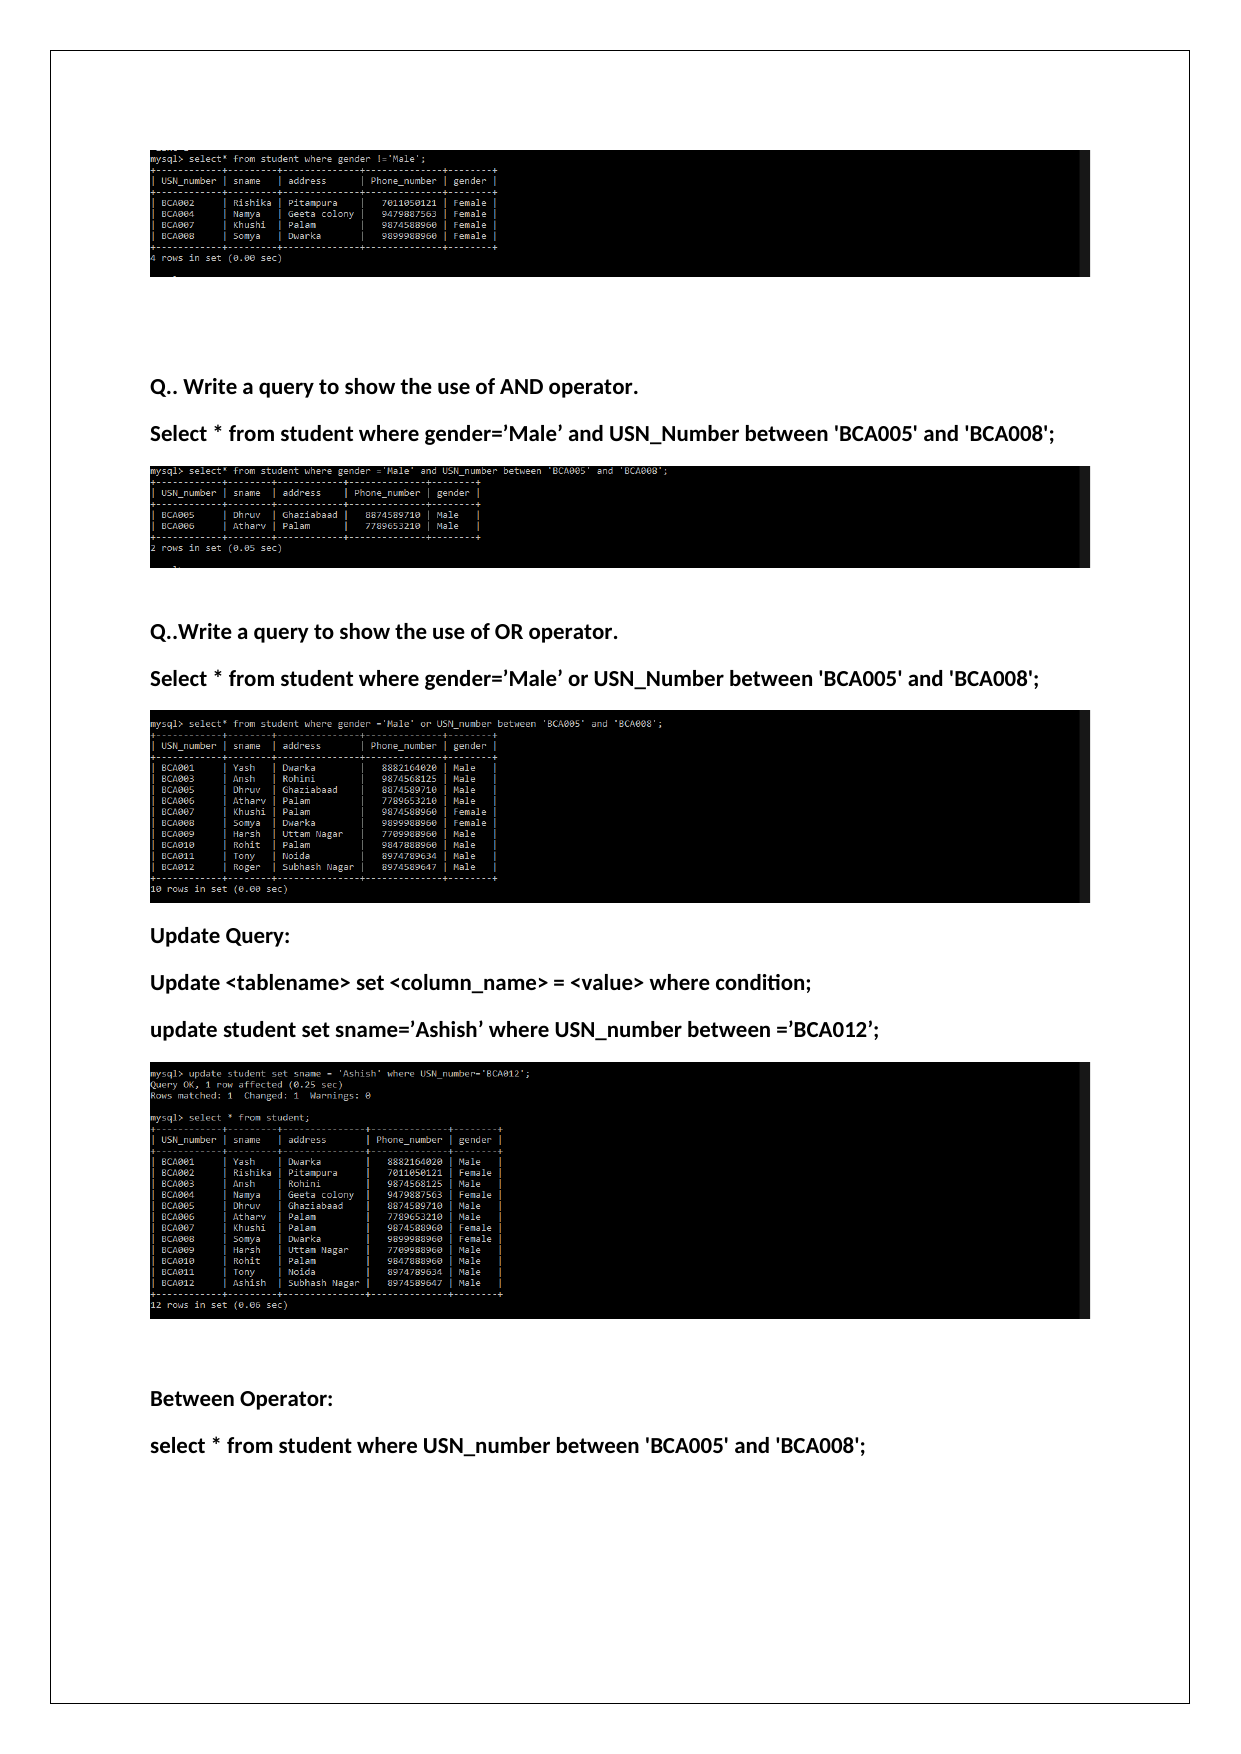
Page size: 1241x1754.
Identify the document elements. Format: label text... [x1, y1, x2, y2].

picture [150, 150, 1091, 277]
text Update Query: [150, 922, 1090, 950]
text Select * from student where gender=’Male’ and USN_Number between 'BCA005' and 'BCA008'; [150, 419, 1124, 447]
picture [150, 1062, 1091, 1319]
text Q..Write a query to show the use of OR operator. [150, 617, 1090, 645]
text Q.. Write a query to show the use of AND operator. [150, 372, 1090, 401]
picture [150, 466, 1091, 568]
text Select * from student where gender=’Male’ or USN_Number between 'BCA005' and 'BCA008'; [150, 664, 1124, 692]
text Update <tablename> set <column_name> = <value> where condition; [150, 968, 1090, 997]
text Between Operator: [150, 1384, 1090, 1412]
text select * from student where USN_number between 'BCA005' and 'BCA008'; [150, 1431, 1090, 1459]
picture [150, 710, 1091, 903]
text update student set sname=’Ashish’ where USN_number between =’BCA012’; [150, 1015, 1090, 1043]
